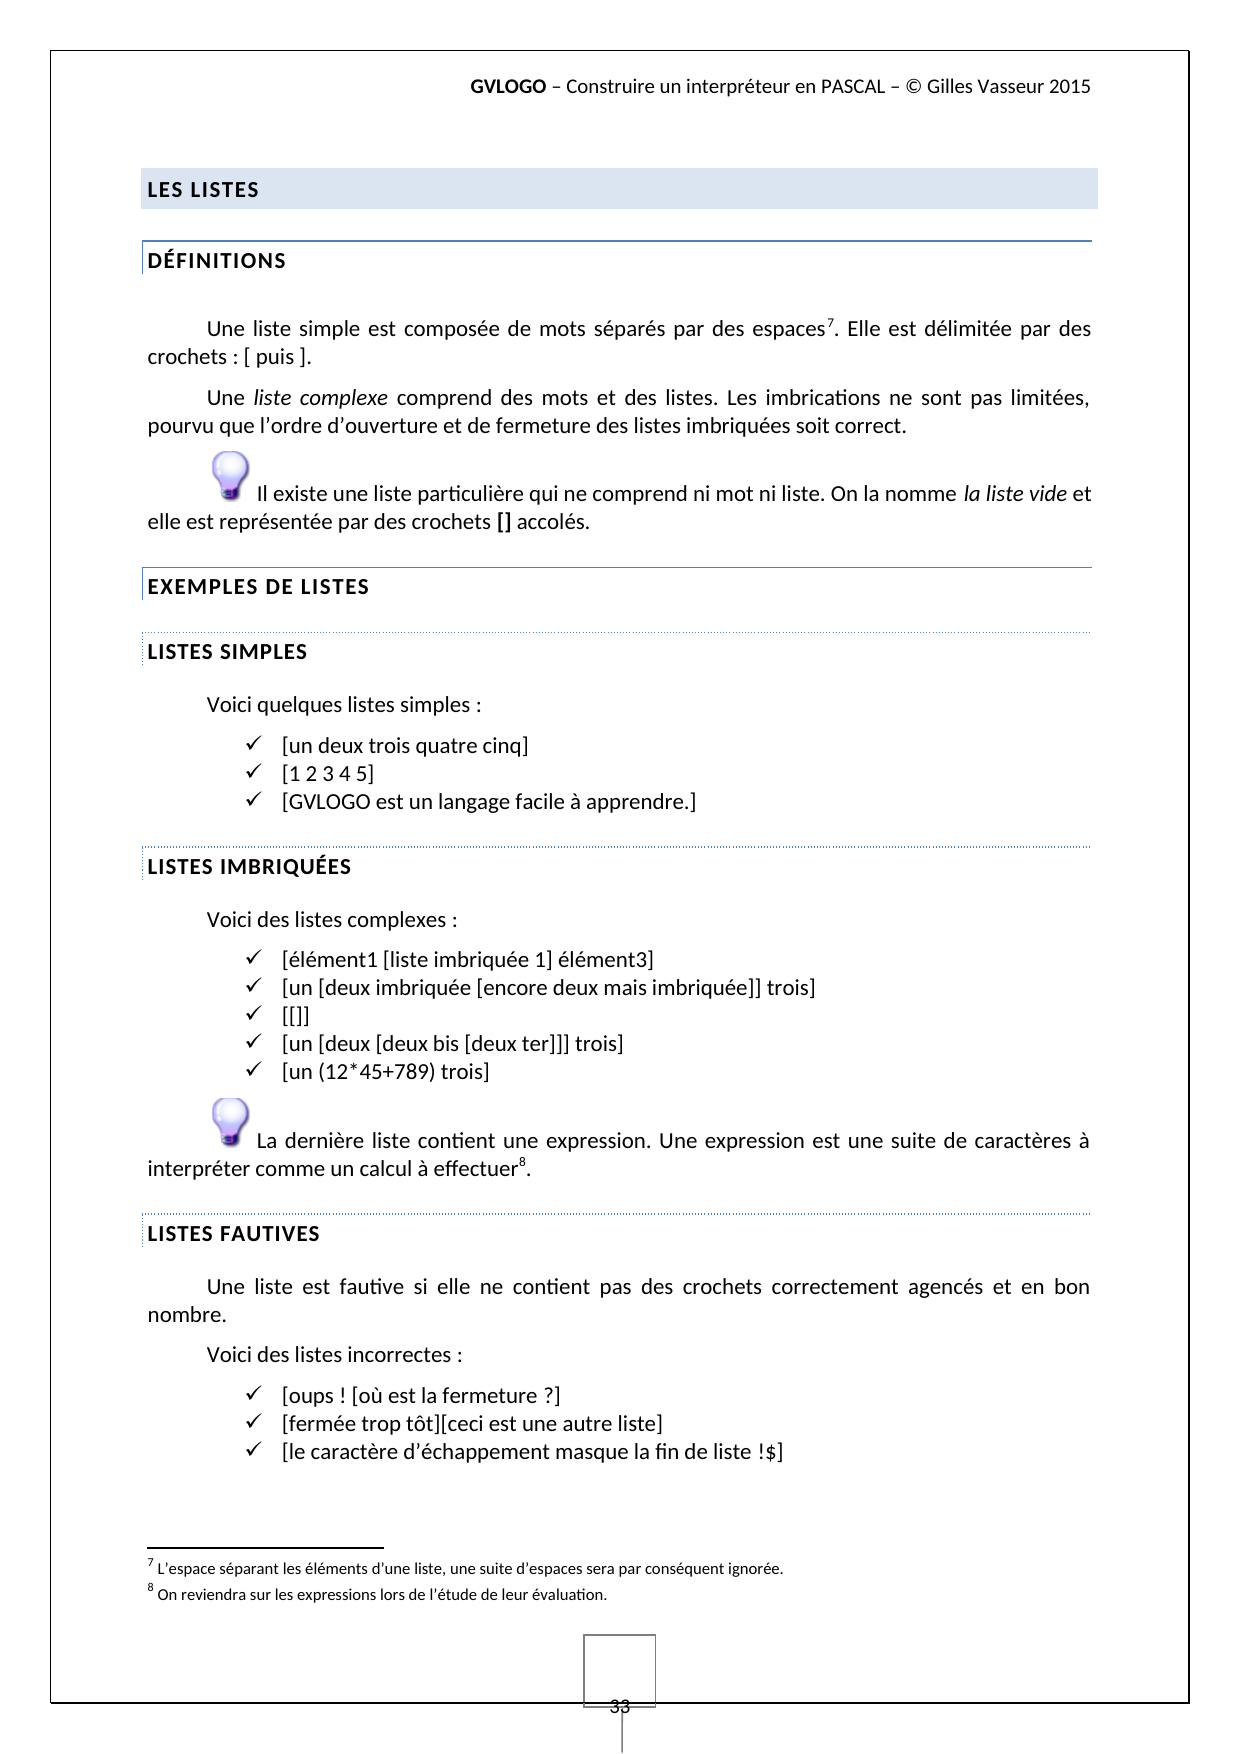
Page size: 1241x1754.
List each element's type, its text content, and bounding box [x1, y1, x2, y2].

text Une liste est fautive si elle ne contient pas des crochets correctement agencés et en bon nombre. [147, 1272, 1092, 1328]
text Voici quelques listes simples : [147, 690, 1092, 718]
subtitle Les listes [148, 175, 1092, 203]
list [oups ! [où est la fermeture ?] [244, 1381, 1092, 1409]
list [GVLOGO est un langage facile à apprendre.] [244, 787, 1092, 815]
subtitle Listes imbriquées [142, 846, 1092, 880]
list [un deux trois quatre cinq] [244, 731, 1092, 759]
text Il existe une liste particulière qui ne comprend ni mot ni liste. On la nomme la liste vide et elle est représentée par des crochets [] accolés. [147, 452, 1092, 535]
list [[]] [244, 1001, 1092, 1029]
list [un [deux [deux bis [deux ter]]] trois] [244, 1029, 1092, 1057]
list [1 2 3 4 5] [244, 759, 1092, 787]
list [fermée trop tôt][ceci est une autre liste] [244, 1409, 1092, 1437]
subtitle Listes fautives [142, 1213, 1092, 1247]
text Une liste simple est composée de mots séparés par des espaces. Elle est délimitée par des crochets : [ puis ]. [147, 314, 1092, 371]
list [un (12*45+789) trois] [244, 1057, 1092, 1086]
text Voici des listes incorrectes : [147, 1340, 1092, 1368]
text Une liste complexe comprend des mots et des listes. Les imbrications ne sont pas limitées, pourvu que l’ordre d’ouverture et de fermeture des listes imbriquées soit correct. [147, 383, 1092, 439]
subtitle Listes simples [142, 632, 1092, 665]
list [un [deux imbriquée [encore deux mais imbriquée]] trois] [244, 973, 1092, 1001]
text Voici des listes complexes : [147, 905, 1092, 933]
list [le caractère d’échappement masque la fin de liste !$] [244, 1437, 1092, 1465]
list [élément1 [liste imbriquée 1] élément3] [244, 945, 1092, 973]
picture [206, 1098, 257, 1148]
picture [206, 451, 257, 502]
subtitle Définitions [143, 242, 1092, 274]
text La dernière liste contient une expression. Une expression est une suite de caractères à interpréter comme un calcul à effectuer. [147, 1098, 1092, 1182]
subtitle Exemples de listes [143, 568, 1092, 600]
